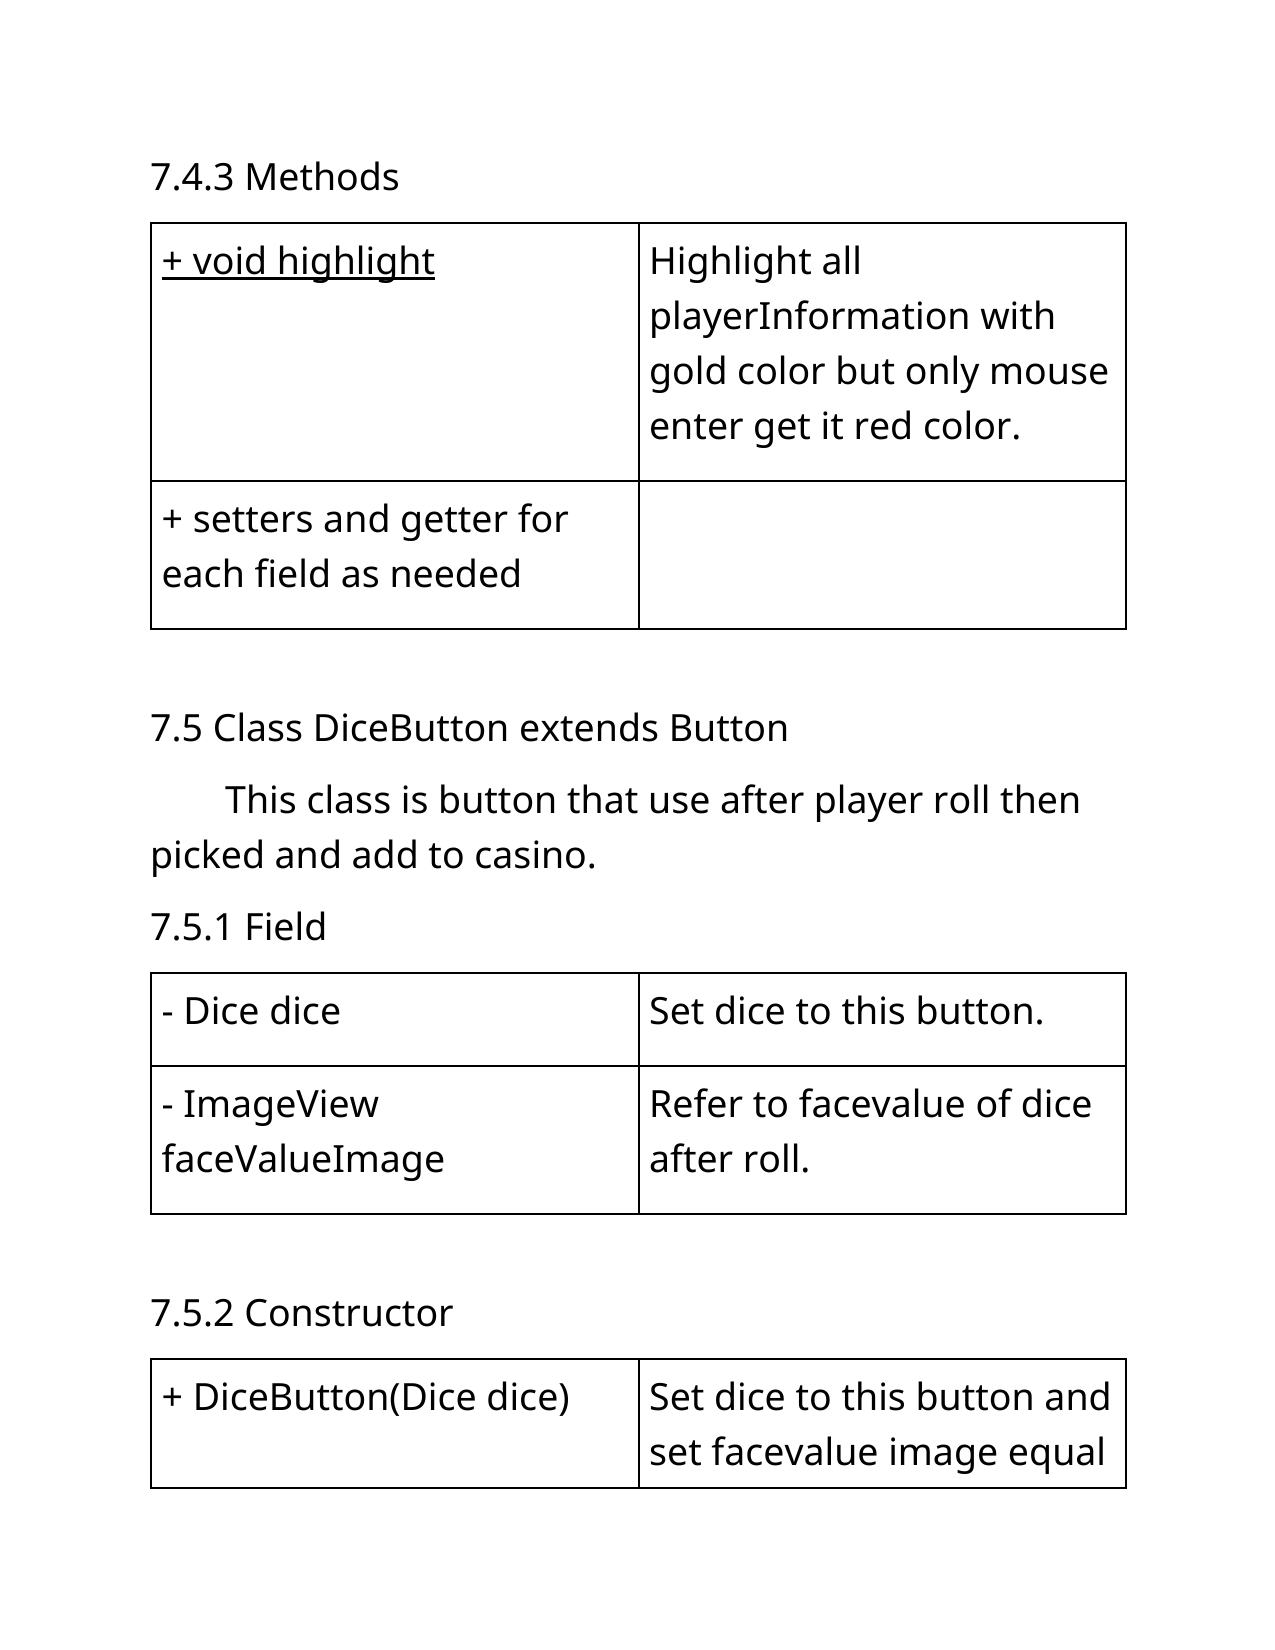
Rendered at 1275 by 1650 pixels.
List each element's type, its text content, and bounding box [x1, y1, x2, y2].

table_header + void highlight [152, 224, 638, 480]
table_cell - ImageView faceValueImage [152, 1067, 638, 1212]
text This class is button that use after player roll then picked and add to casino. [150, 773, 1125, 879]
text 7.5.2 Constructor [150, 1286, 1125, 1337]
table_cell + setters and getter for each field as needed [152, 482, 638, 628]
text 7.5.1 Field [150, 900, 1125, 951]
text 7.4.3 Methods [150, 150, 1125, 201]
table_header - Dice dice [152, 974, 638, 1064]
table_cell Refer to facevalue of dice after roll. [640, 1067, 1125, 1212]
table_cell [640, 482, 1125, 628]
table_header Set dice to this button. [640, 974, 1125, 1064]
table_header Highlight all playerInformation with gold color but only mouse enter get it red color. [640, 224, 1125, 480]
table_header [152, 1360, 638, 1487]
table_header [640, 1360, 1125, 1487]
text 7.5 Class DiceButton extends Button [150, 701, 1125, 752]
